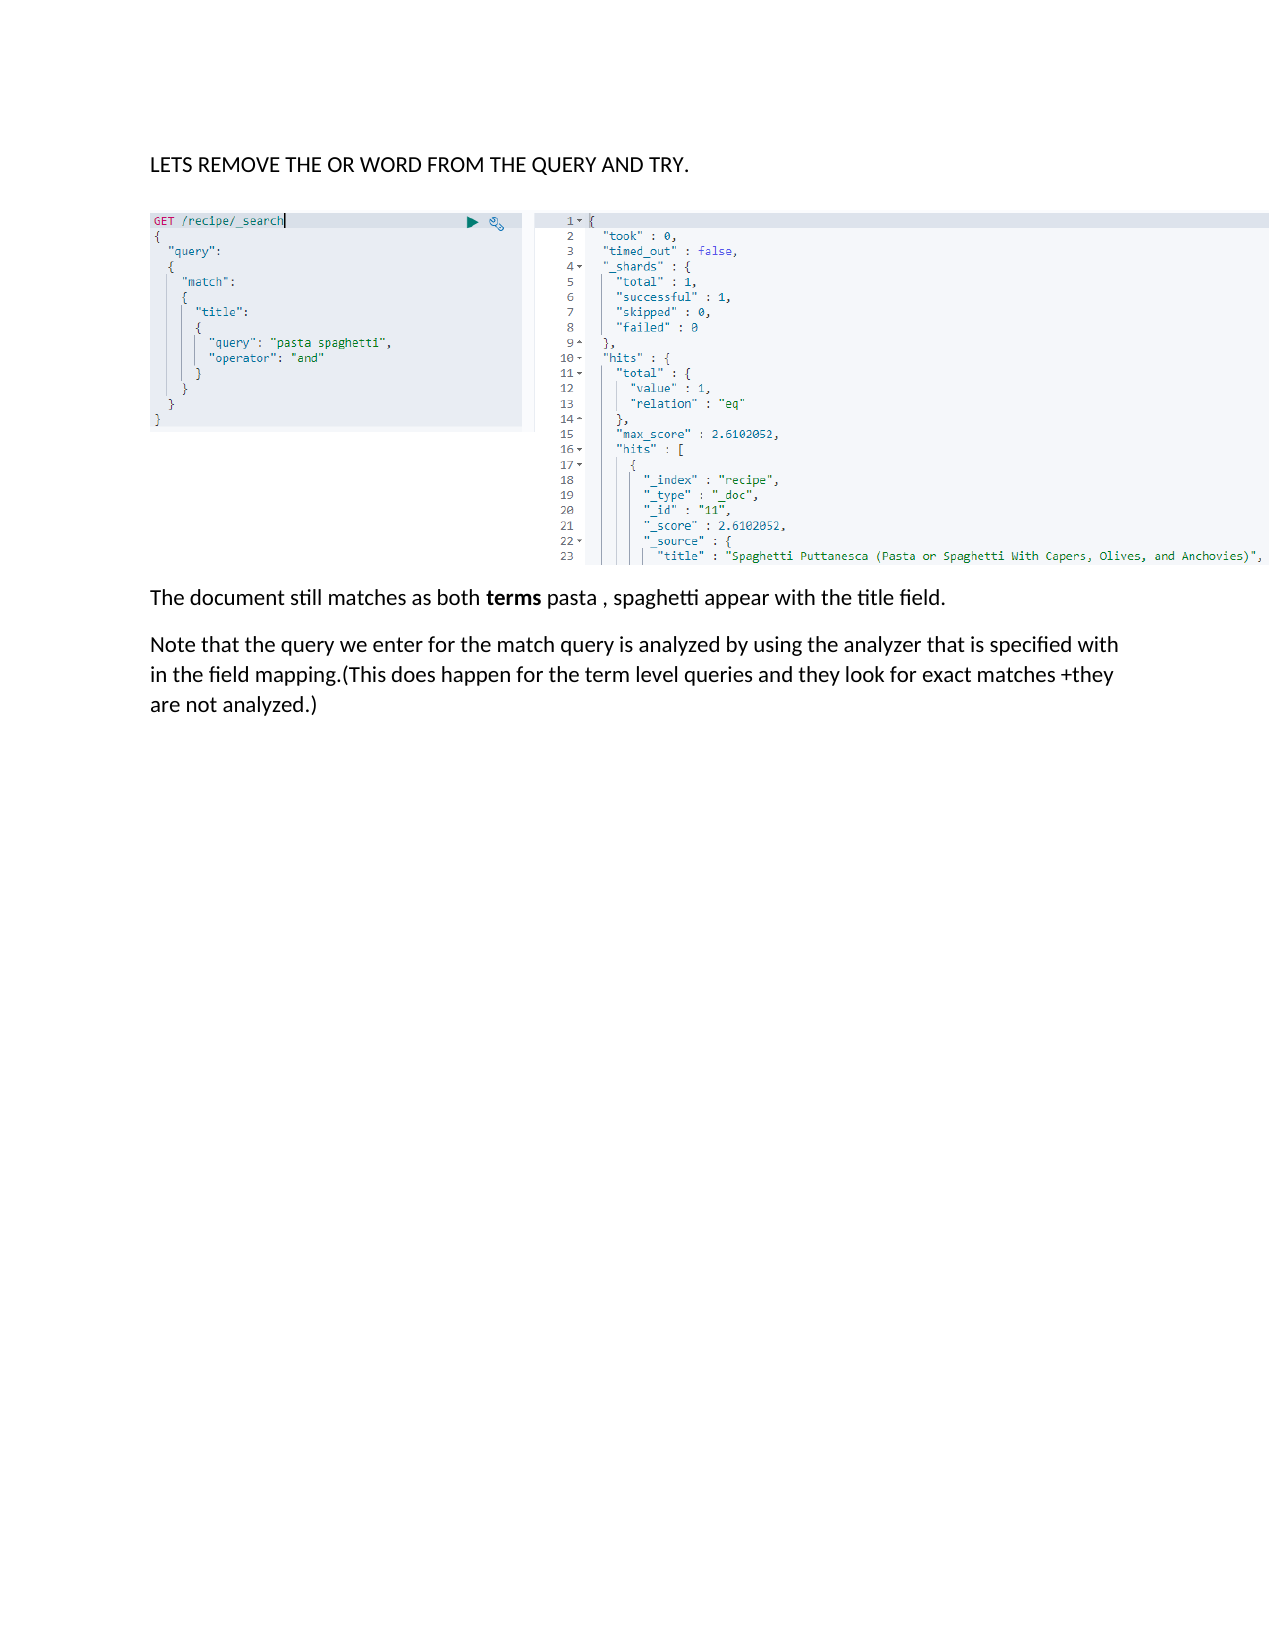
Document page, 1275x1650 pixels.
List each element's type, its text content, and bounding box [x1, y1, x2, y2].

picture [150, 210, 1269, 565]
text Note that the query we enter for the match query is analyzed by using the analyzer that is specified with in the field mapping.(This does happen for the term level queries and they look for exact matches +they are not analyzed.) [150, 630, 1125, 779]
text LETS REMOVE THE OR WORD FROM THE QUERY AND TRY. [150, 150, 1125, 210]
text The document still matches as both terms pasta , spaghetti appear with the title field. [150, 583, 1125, 611]
